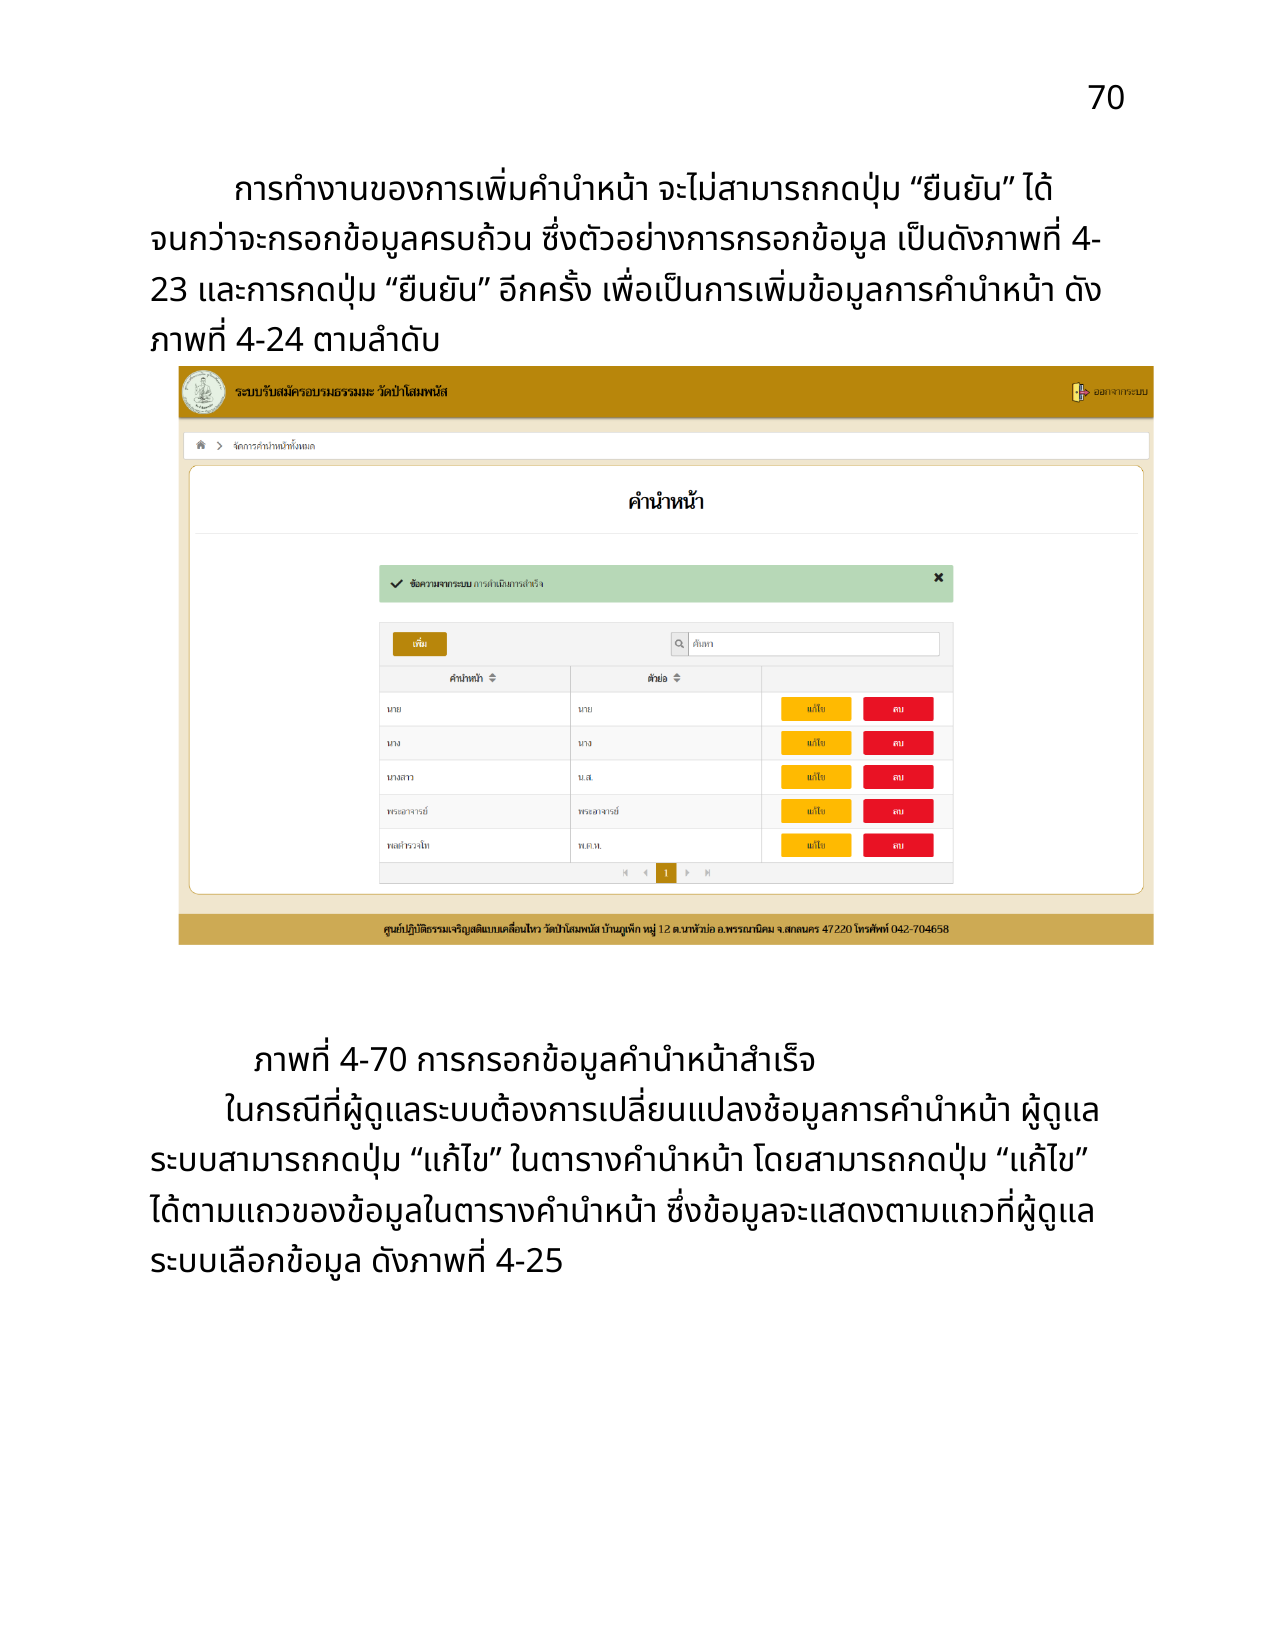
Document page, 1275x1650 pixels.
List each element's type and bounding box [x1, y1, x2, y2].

picture [178, 366, 1154, 945]
